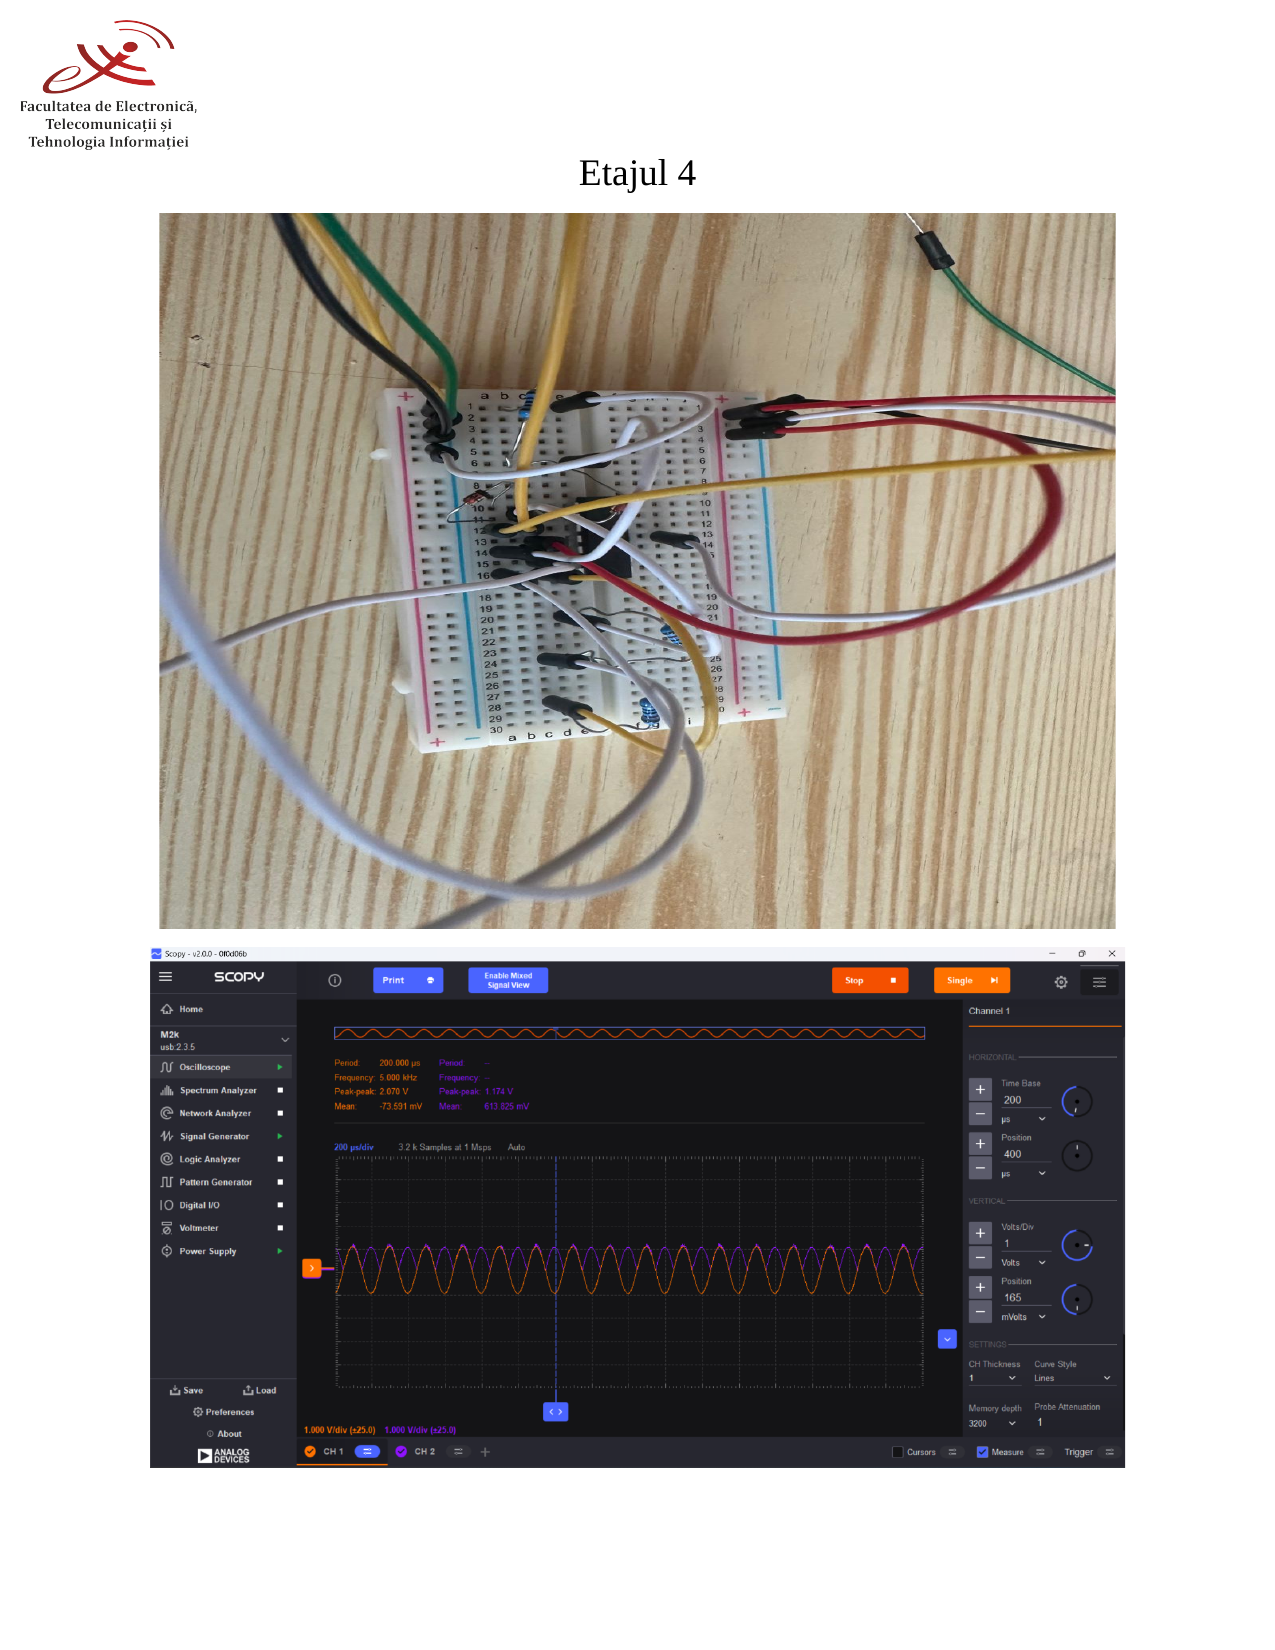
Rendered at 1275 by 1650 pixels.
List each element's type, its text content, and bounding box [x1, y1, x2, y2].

text Etajul 4 [150, 150, 1125, 193]
picture [150, 947, 1125, 1468]
picture [159, 213, 1116, 929]
picture [20, 20, 197, 150]
